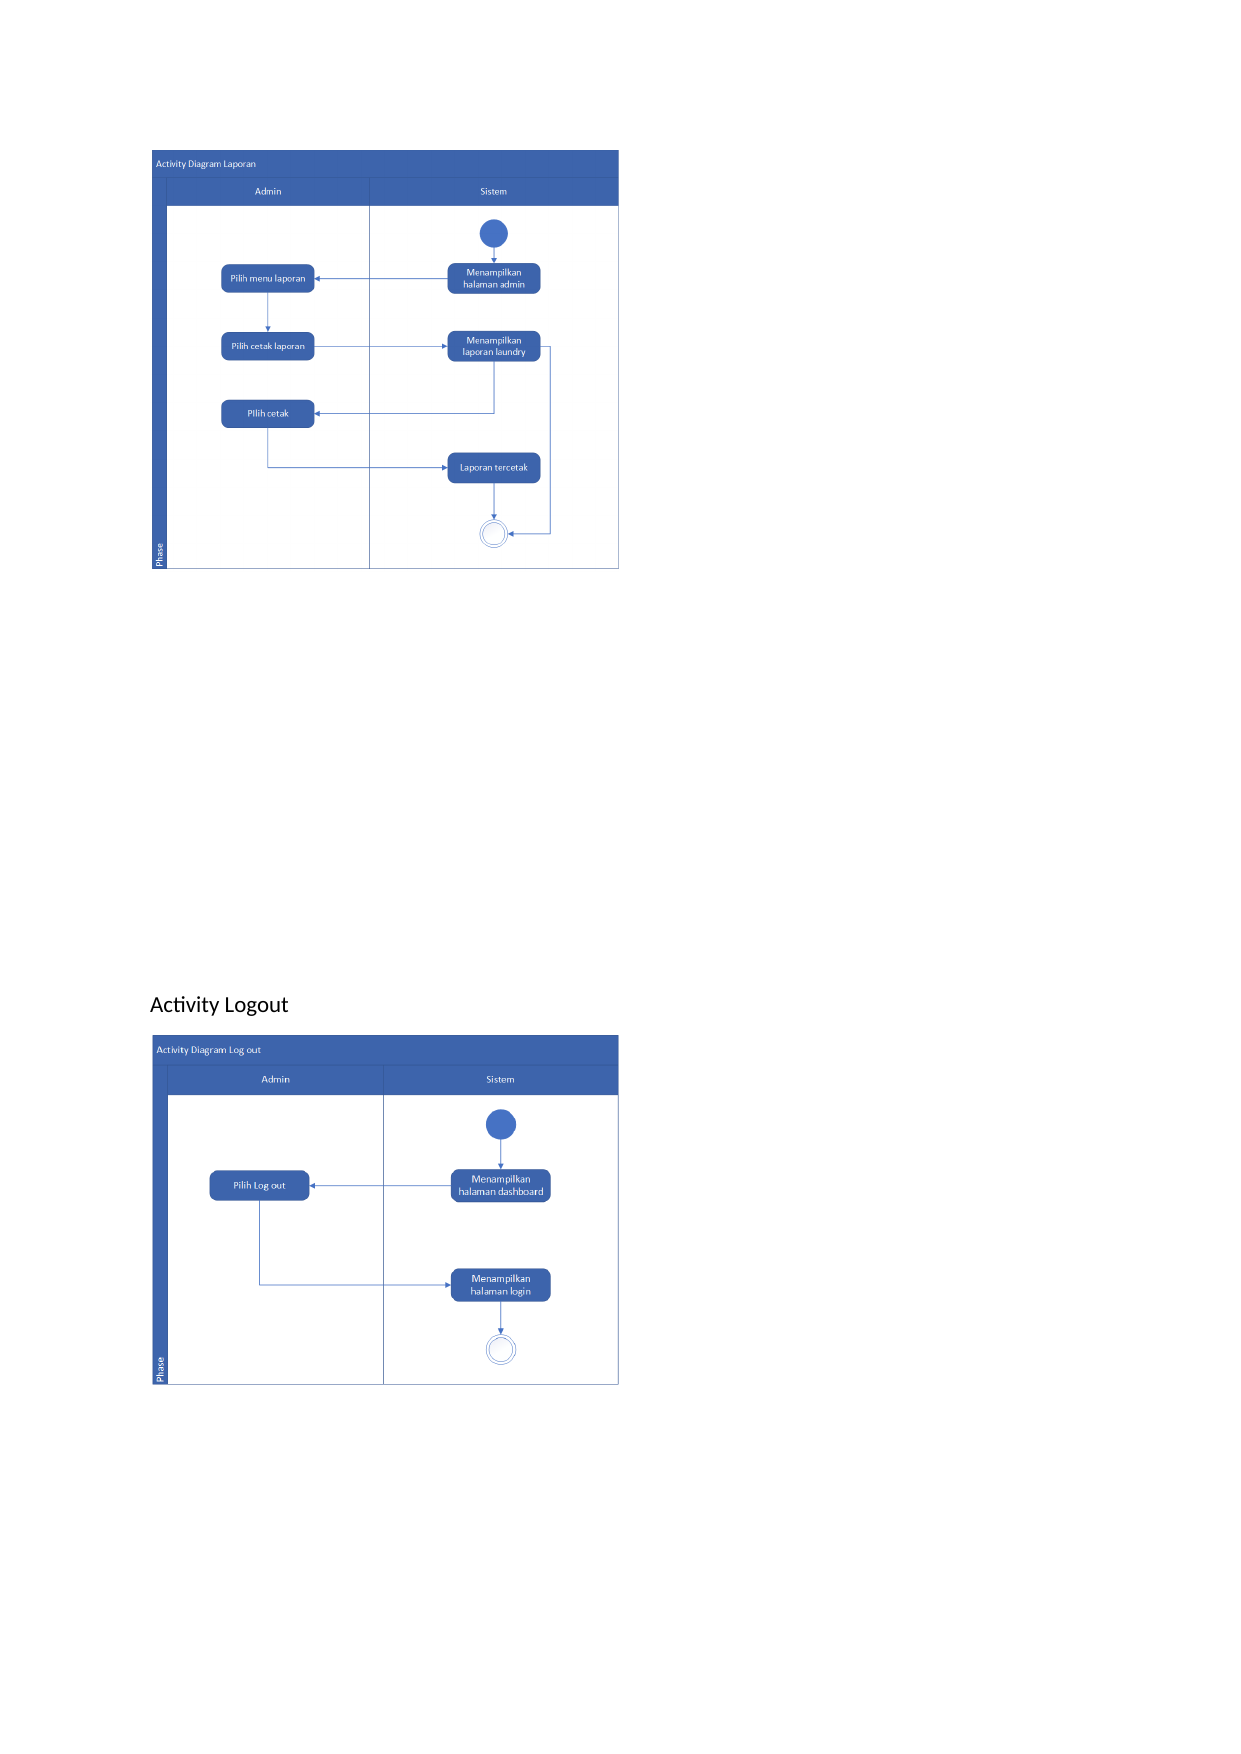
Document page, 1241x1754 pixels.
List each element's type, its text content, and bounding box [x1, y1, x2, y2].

picture [150, 150, 619, 572]
text Activity Logout [150, 990, 1090, 1018]
picture [150, 1034, 619, 1388]
